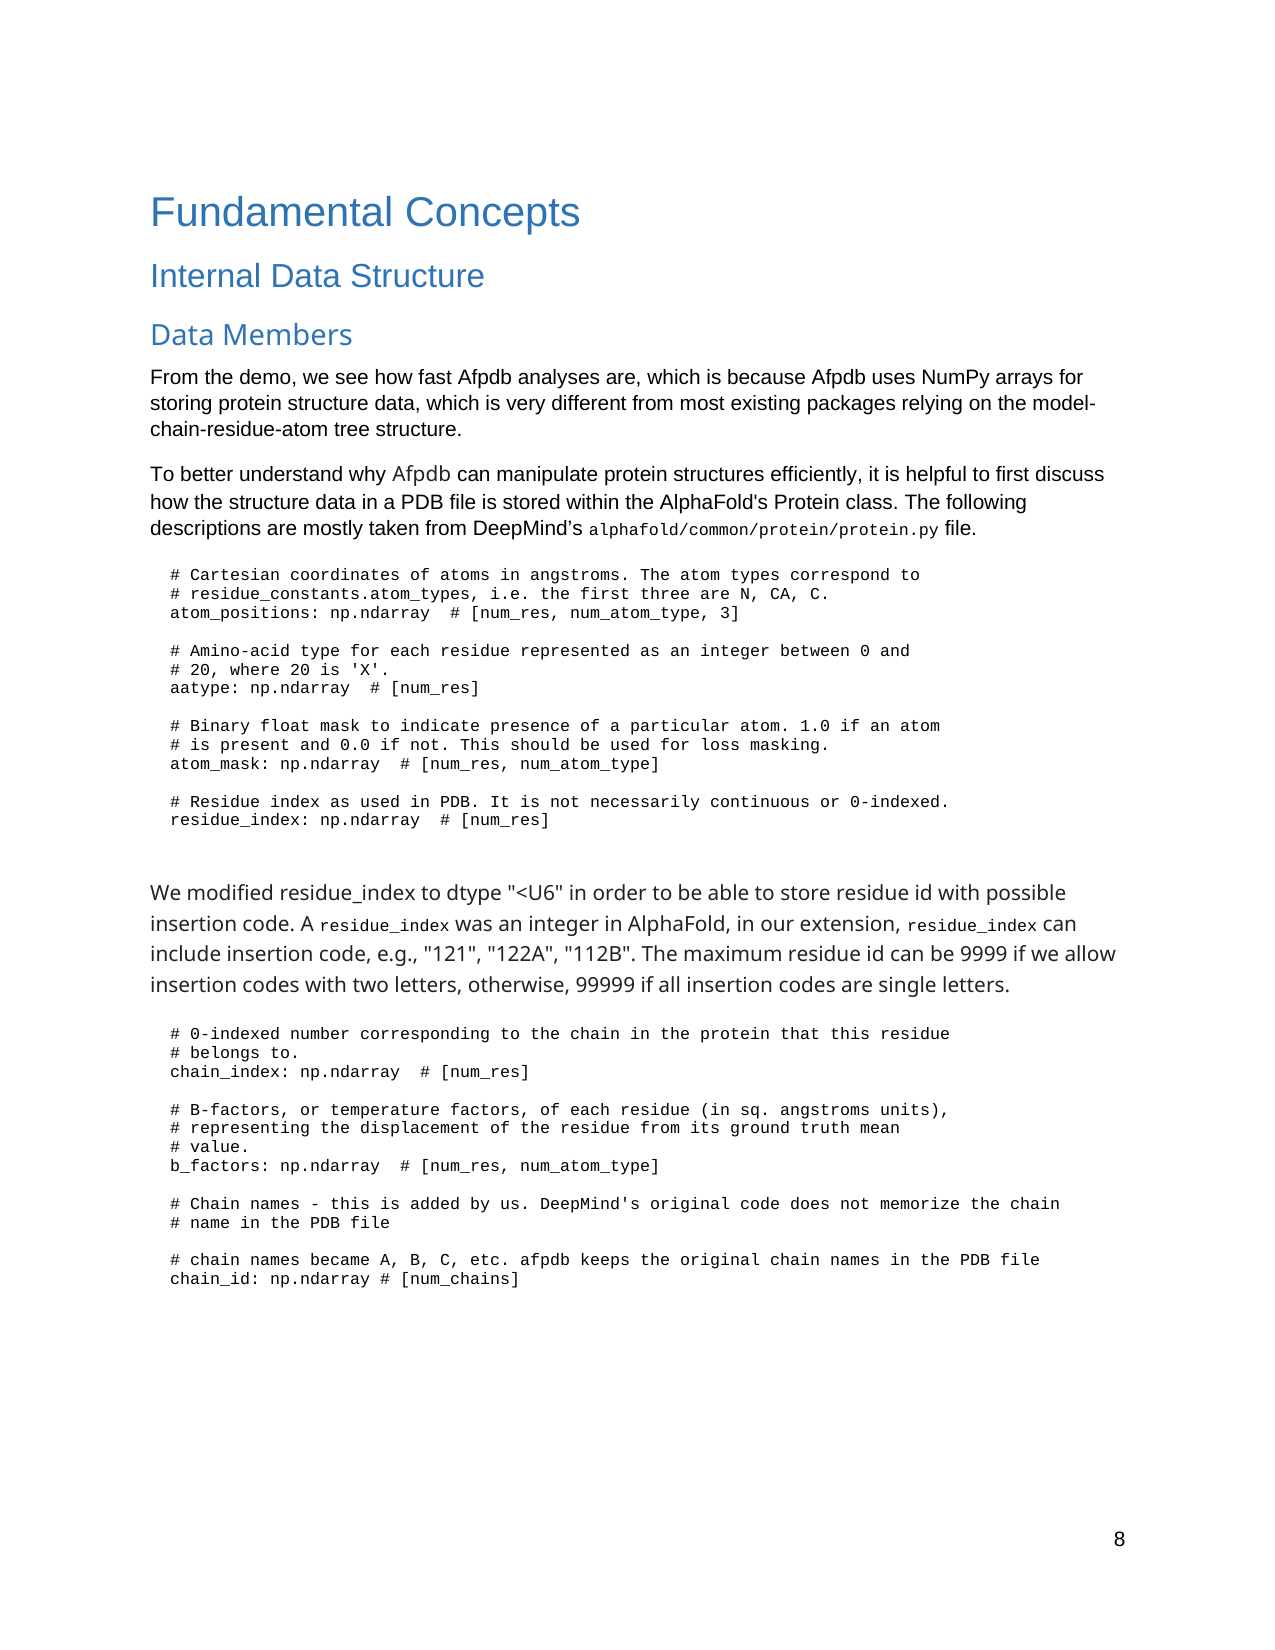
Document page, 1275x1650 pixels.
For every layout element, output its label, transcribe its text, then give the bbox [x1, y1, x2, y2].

text # Cartesian coordinates of atoms in angstroms. The atom types correspond to # residue_constants.atom_types, i.e. the first three are N, CA, C. atom_positions: np.ndarray # [num_res, num_atom_type, 3] # Amino-acid type for each residue represented as an integer between 0 and # 20, where 20 is 'X'. aatype: np.ndarray # [num_res] # Binary float mask to indicate presence of a particular atom. 1.0 if an atom # is present and 0.0 if not. This should be used for loss masking. atom_mask: np.ndarray # [num_res, num_atom_type] # Residue index as used in PDB. It is not necessarily continuous or 0-indexed. residue_index: np.ndarray # [num_res] [150, 567, 1125, 831]
text We modified residue_index to dtype "<U6" in order to be able to store residue id with possible insertion code. A residue_index was an integer in AlphaFold, in our extension, residue_index can include insertion code, e.g., "121", "122A", "112B". The maximum residue id can be 9999 if we allow insertion codes with two letters, otherwise, 99999 if all insertion codes are single letters. [150, 847, 1125, 998]
text To better understand why Afpdb can manipulate protein structures efficiently, it is helpful to first discuss how the structure data in a PDB file is stored within the AlphaFold's Protein class. The following descriptions are mostly taken from DeepMind’s alphafold/common/protein/protein.py file. [150, 459, 1125, 540]
text From the demo, we see how fast Afpdb analyses are, which is because Afpdb uses NumPy arrays for storing protein structure data, which is very different from most existing packages relying on the model-chain-residue-atom tree structure. [150, 365, 1125, 441]
subtitle Internal Data Structure [150, 256, 1125, 294]
subtitle Data Members [150, 314, 1125, 354]
subtitle Fundamental Concepts [150, 187, 1125, 235]
text # 0-indexed number corresponding to the chain in the protein that this residue # belongs to. chain_index: np.ndarray # [num_res] # B-factors, or temperature factors, of each residue (in sq. angstroms units), # representing the displacement of the residue from its ground truth mean # value. b_factors: np.ndarray # [num_res, num_atom_type] # Chain names - this is added by us. DeepMind's original code does not memorize the chain # name in the PDB file # chain names became A, B, C, etc. afpdb keeps the original chain names in the PDB file chain_id: np.ndarray # [num_chains] [150, 1026, 1125, 1289]
